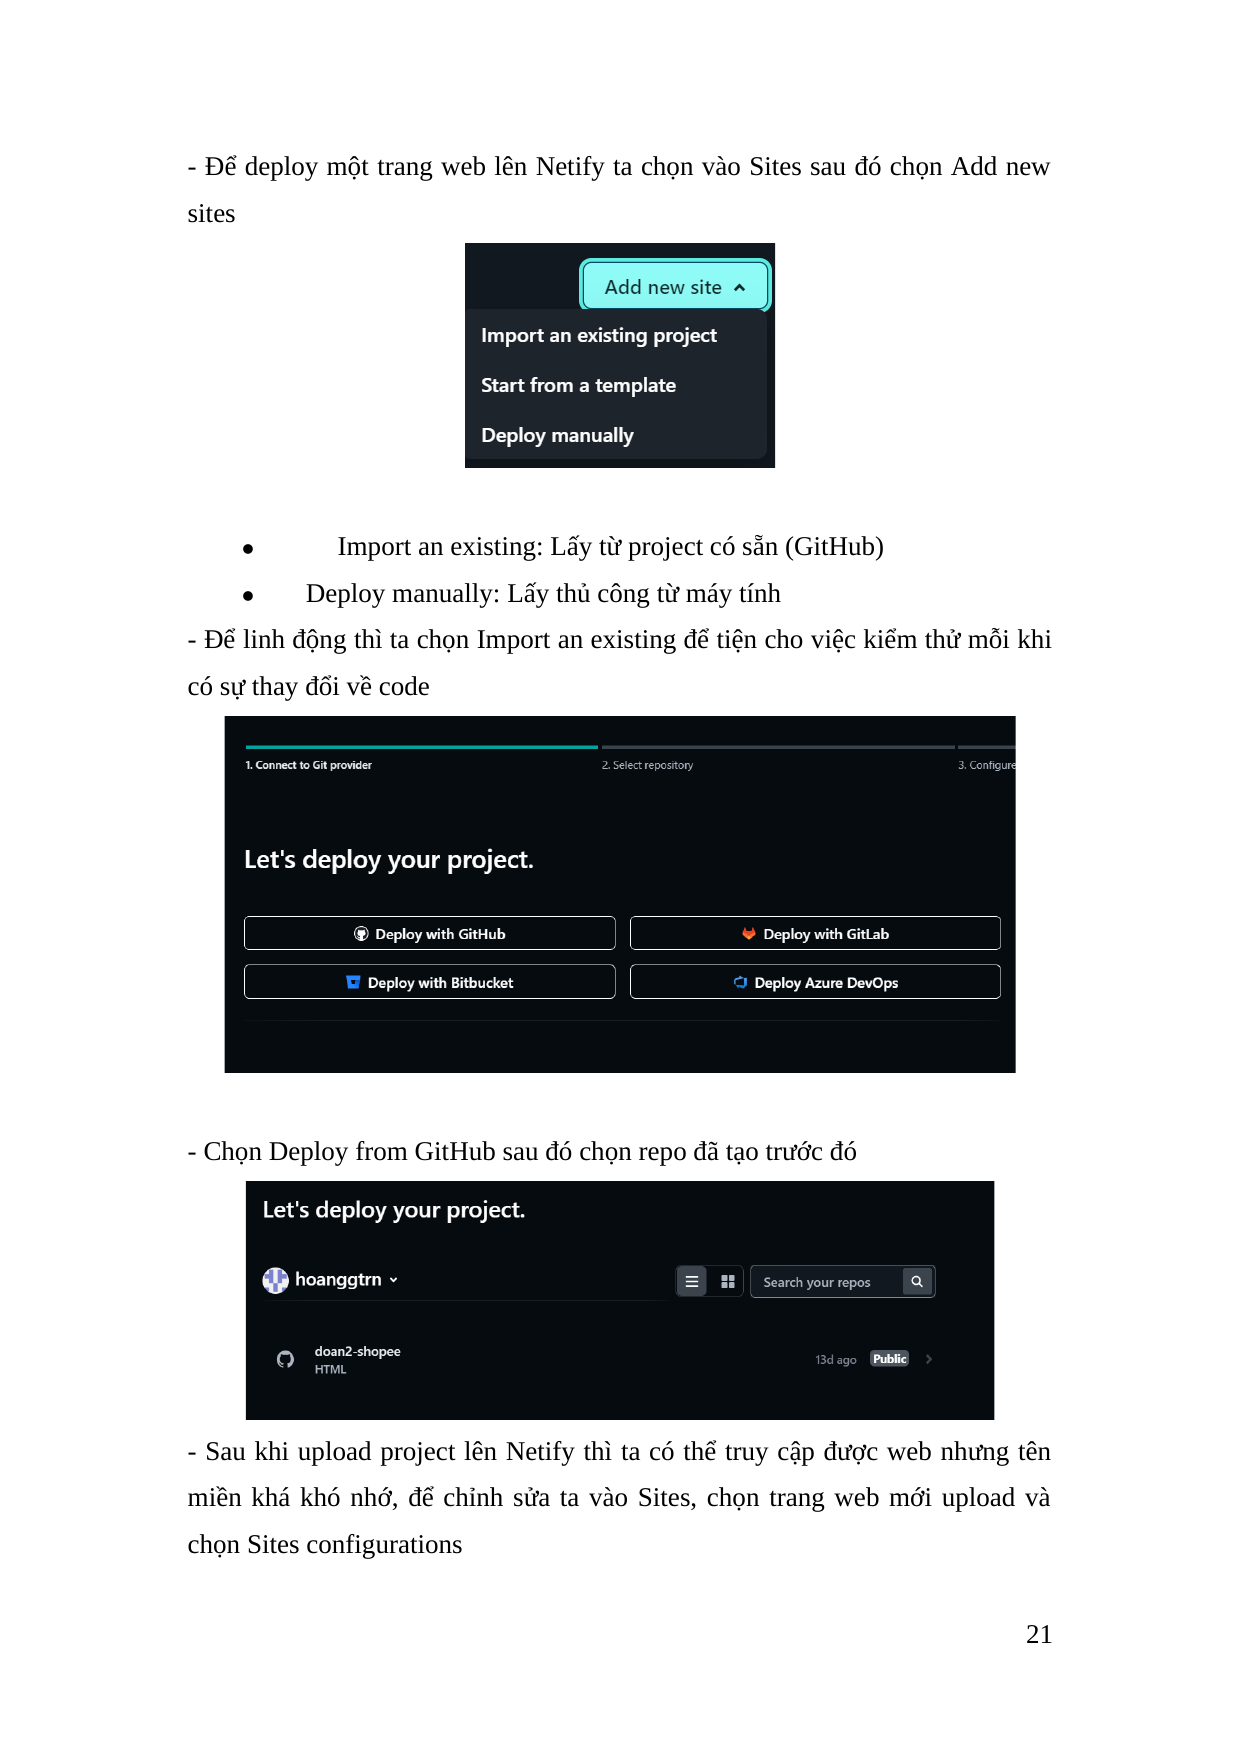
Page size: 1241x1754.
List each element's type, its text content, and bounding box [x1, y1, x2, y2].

picture [224, 716, 1016, 1073]
picture [465, 243, 775, 468]
list - Chọn Deploy from GitHub sau đó chọn repo đã tạo trước đó [187, 1135, 1053, 1166]
list - Để linh động thì ta chọn Import an existing để tiện cho việc kiểm thử mỗi khi có sự thay đổi về code [187, 623, 1053, 701]
list Import an existing: Lấy từ project có sẵn (GitHub) [242, 530, 1053, 561]
list Deploy manually: Lấy thủ công từ máy tính [242, 577, 1053, 608]
text - Để deploy một trang web lên Netify ta chọn vào Sites sau đó chọn Add new sites [187, 150, 1053, 228]
list - Sau khi upload project lên Netify thì ta có thể truy cập được web nhưng tên miền khá khó nhớ, để chỉnh sửa ta vào Sites, chọn trang web mới upload và chọn Sites configurations [187, 1435, 1053, 1559]
picture [245, 1181, 995, 1420]
